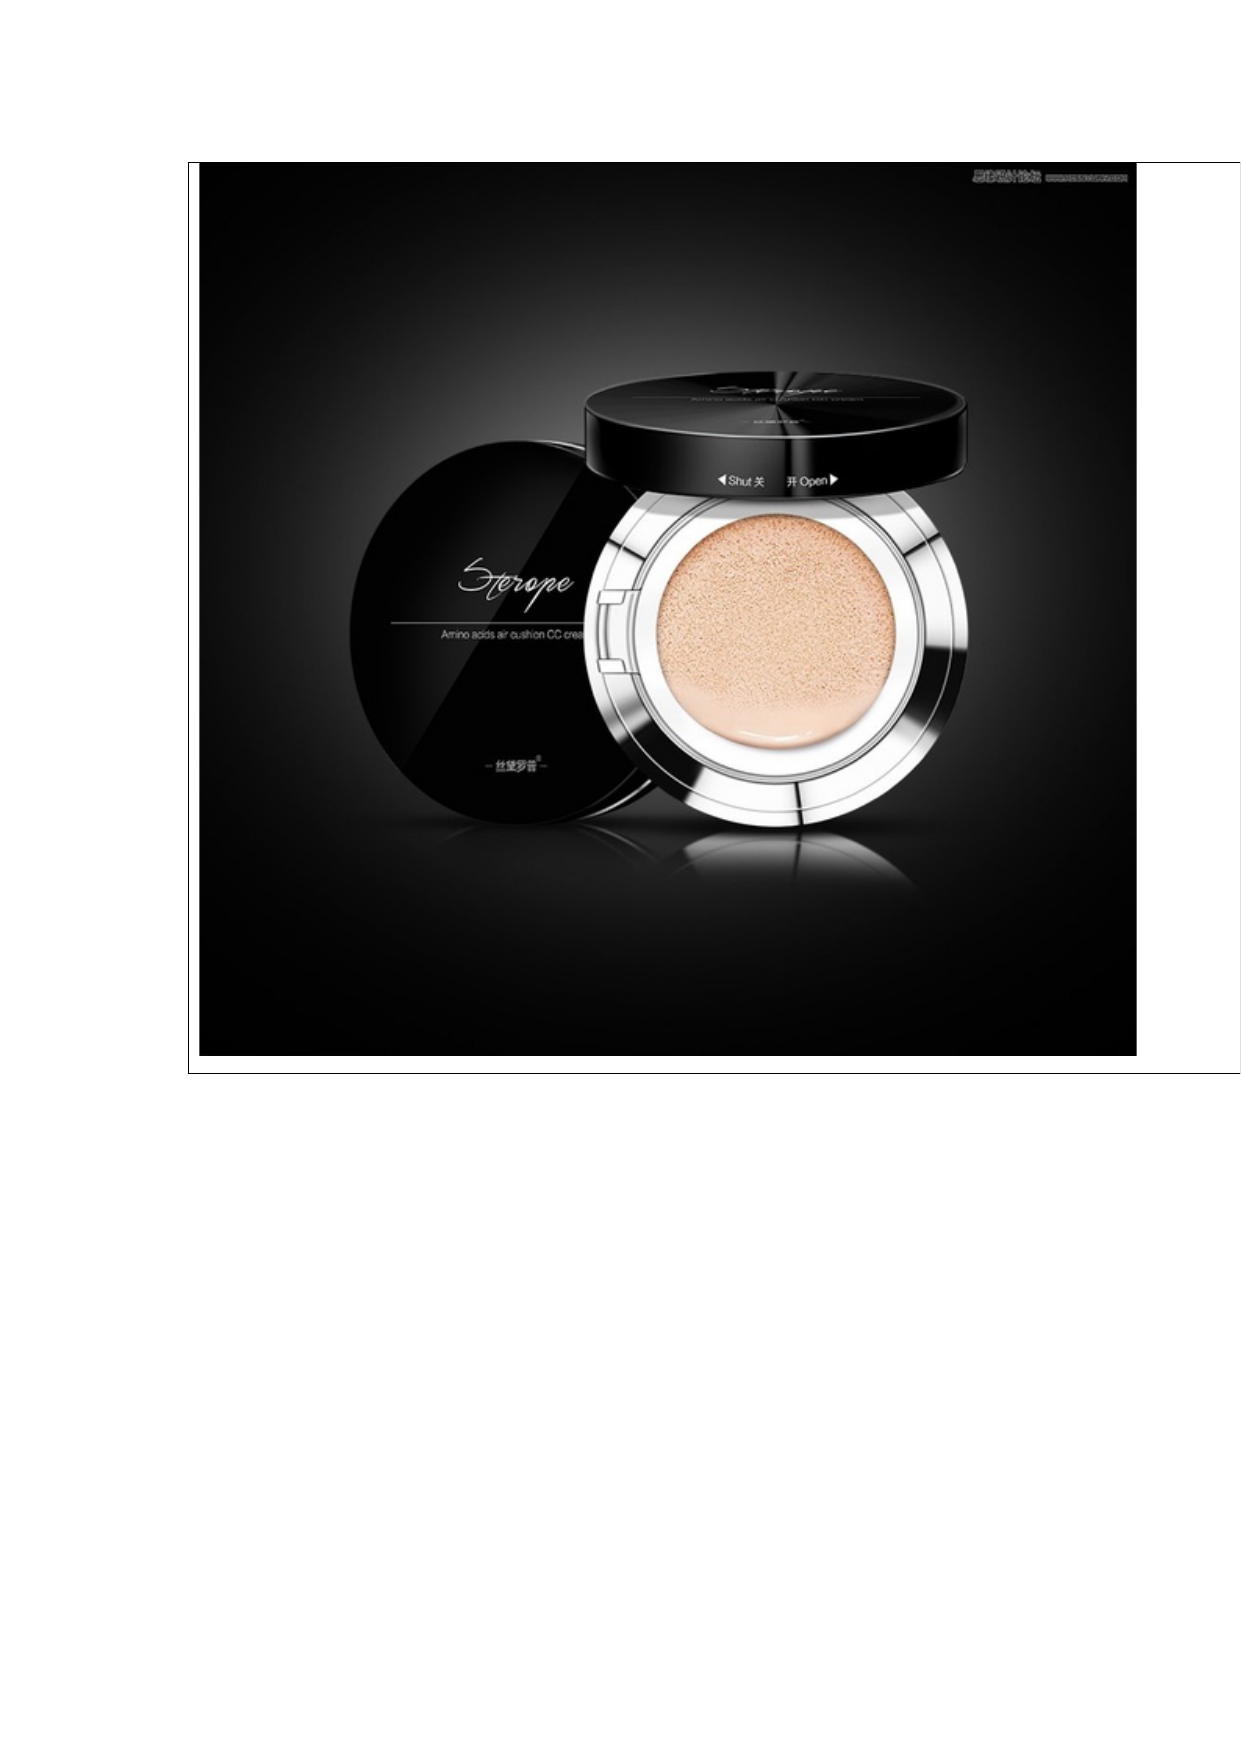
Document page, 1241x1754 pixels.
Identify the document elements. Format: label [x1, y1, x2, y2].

table_cell [189, 163, 1240, 1073]
